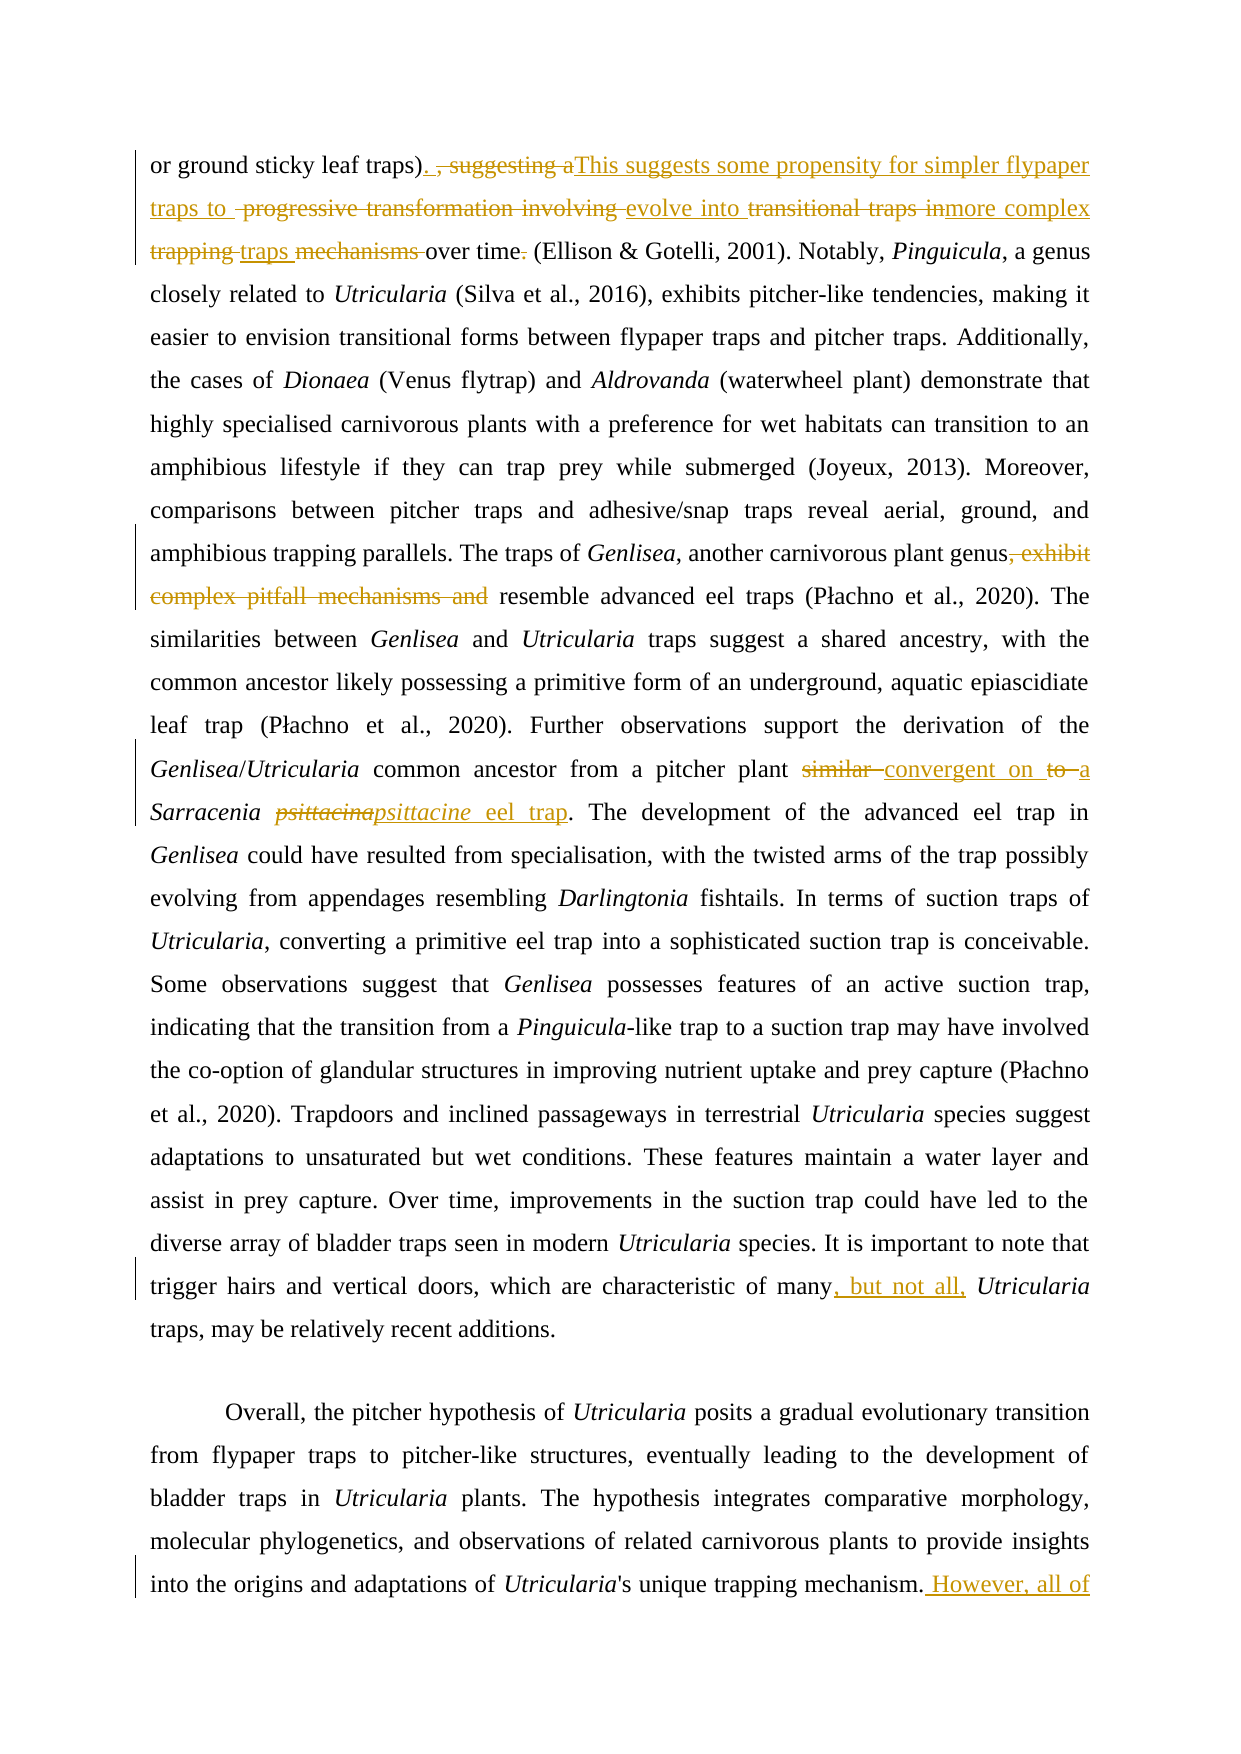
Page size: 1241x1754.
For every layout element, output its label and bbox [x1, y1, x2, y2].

text [150, 1397, 1090, 1598]
text [150, 150, 1090, 1343]
